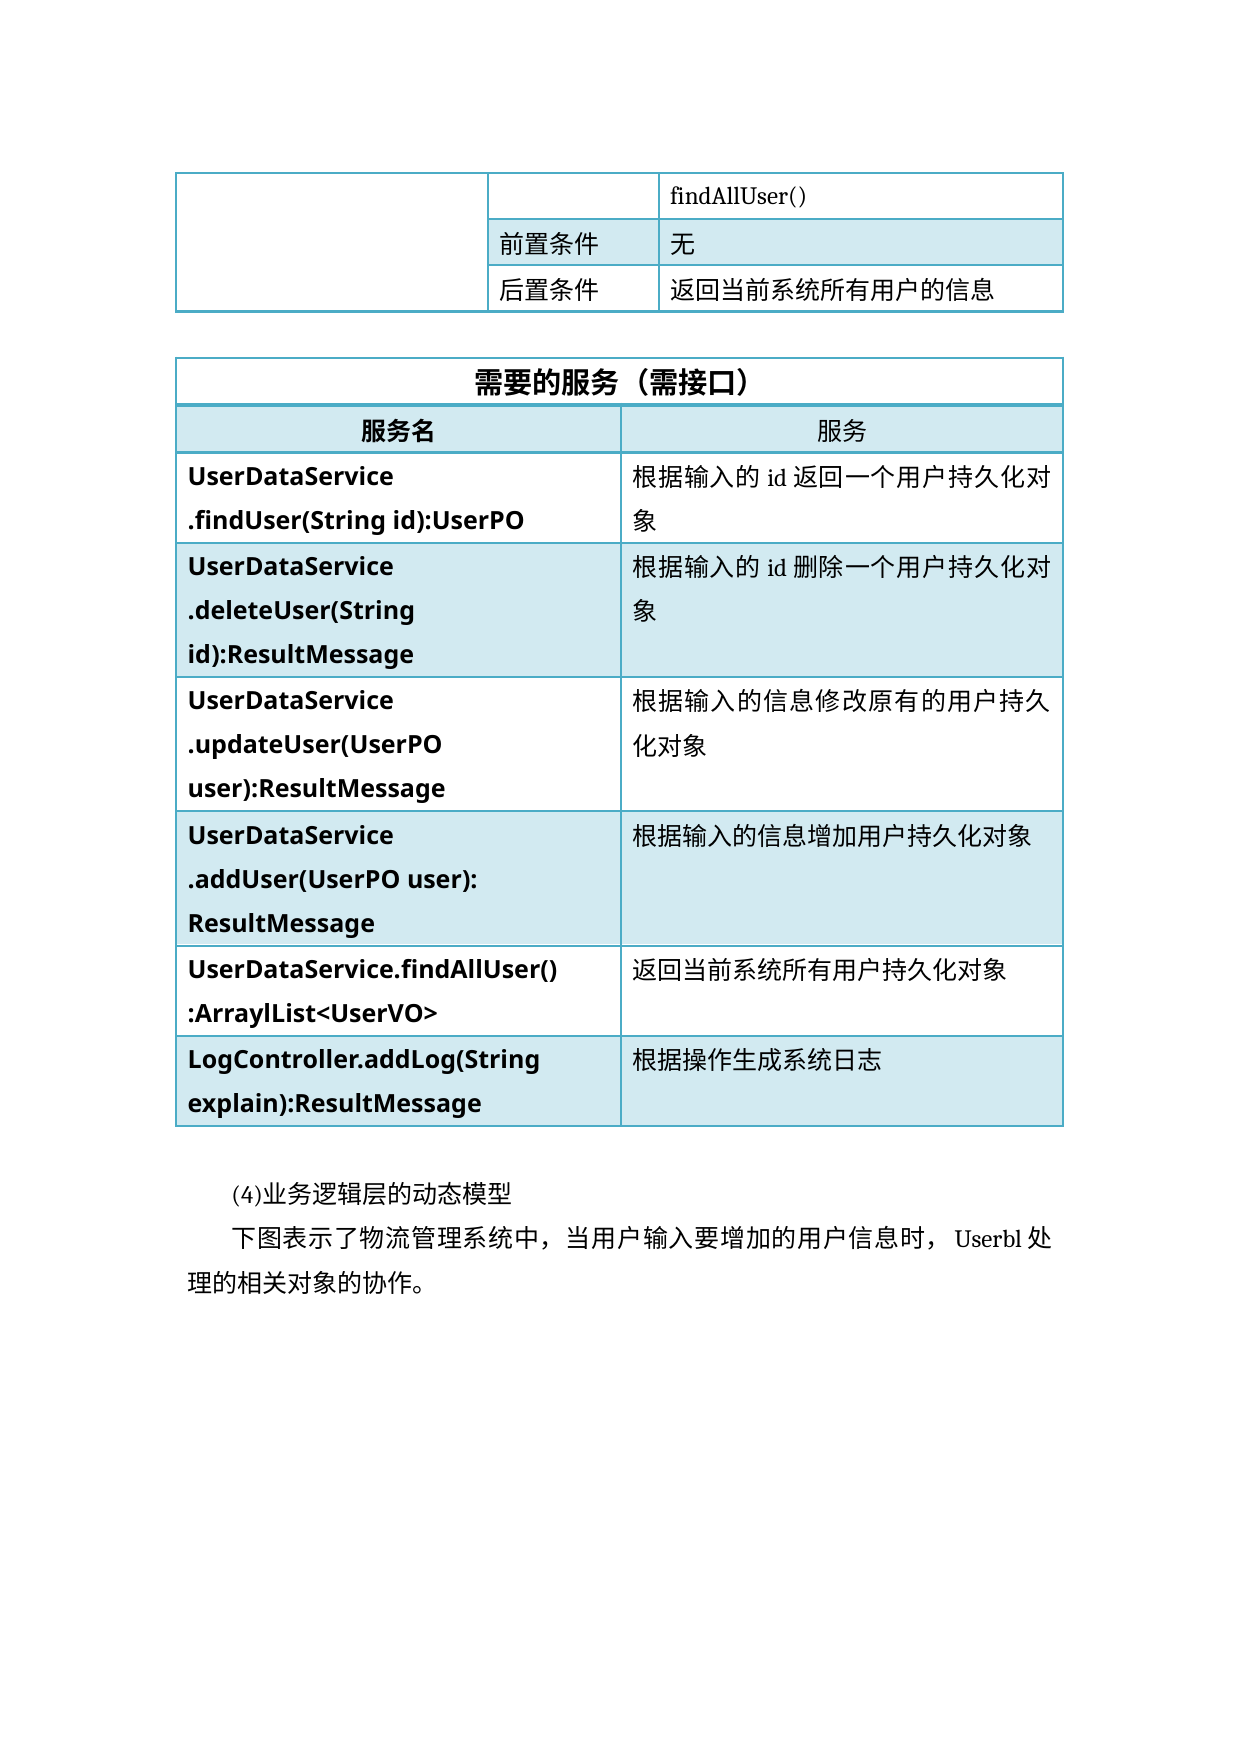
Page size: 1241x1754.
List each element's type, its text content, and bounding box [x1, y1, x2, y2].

table_cell UserDataService.findAllUser() :ArraylList<UserVO> [177, 947, 620, 1035]
table_cell 返回当前系统所有用户持久化对象 [622, 947, 1062, 1035]
text 下图表示了物流管理系统中，当用户输入要增加的用户信息时，Userbl处理的相关对象的协作。 [187, 1215, 1053, 1303]
table_cell 服务 [622, 407, 1062, 451]
table_cell 语法 [489, 174, 658, 218]
table_cell 后置条件 [489, 266, 658, 310]
table_cell 根据输入的信息增加用户持久化对象 [622, 812, 1062, 944]
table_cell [177, 174, 487, 310]
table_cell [660, 174, 1062, 218]
table_cell LogController.addLog(String explain):ResultMessage [177, 1037, 620, 1125]
text (4)业务逻辑层的动态模型 [187, 1171, 1053, 1215]
table_cell 返回当前系统所有用户的信息 [660, 266, 1062, 310]
table_cell 根据输入的id返回一个用户持久化对象 [622, 454, 1062, 542]
table_cell 前置条件 [489, 220, 658, 264]
table_cell 根据输入的信息修改原有的用户持久化对象 [622, 678, 1062, 810]
table_cell UserDataService .addUser(UserPO user): ResultMessage [177, 812, 620, 944]
table_cell UserDataService .findUser(String id):UserPO [177, 454, 620, 542]
table_cell UserDataService .deleteUser(String id):ResultMessage [177, 544, 620, 676]
table_cell 无 [660, 220, 1062, 264]
table_cell 根据输入的id删除一个用户持久化对象 [622, 544, 1062, 676]
table_cell 服务名 [177, 407, 620, 451]
table_cell UserDataService .updateUser(UserPO user):ResultMessage [177, 678, 620, 810]
table_header 需要的服务（需接口） [177, 359, 1062, 403]
table_cell 根据操作生成系统日志 [622, 1037, 1062, 1125]
